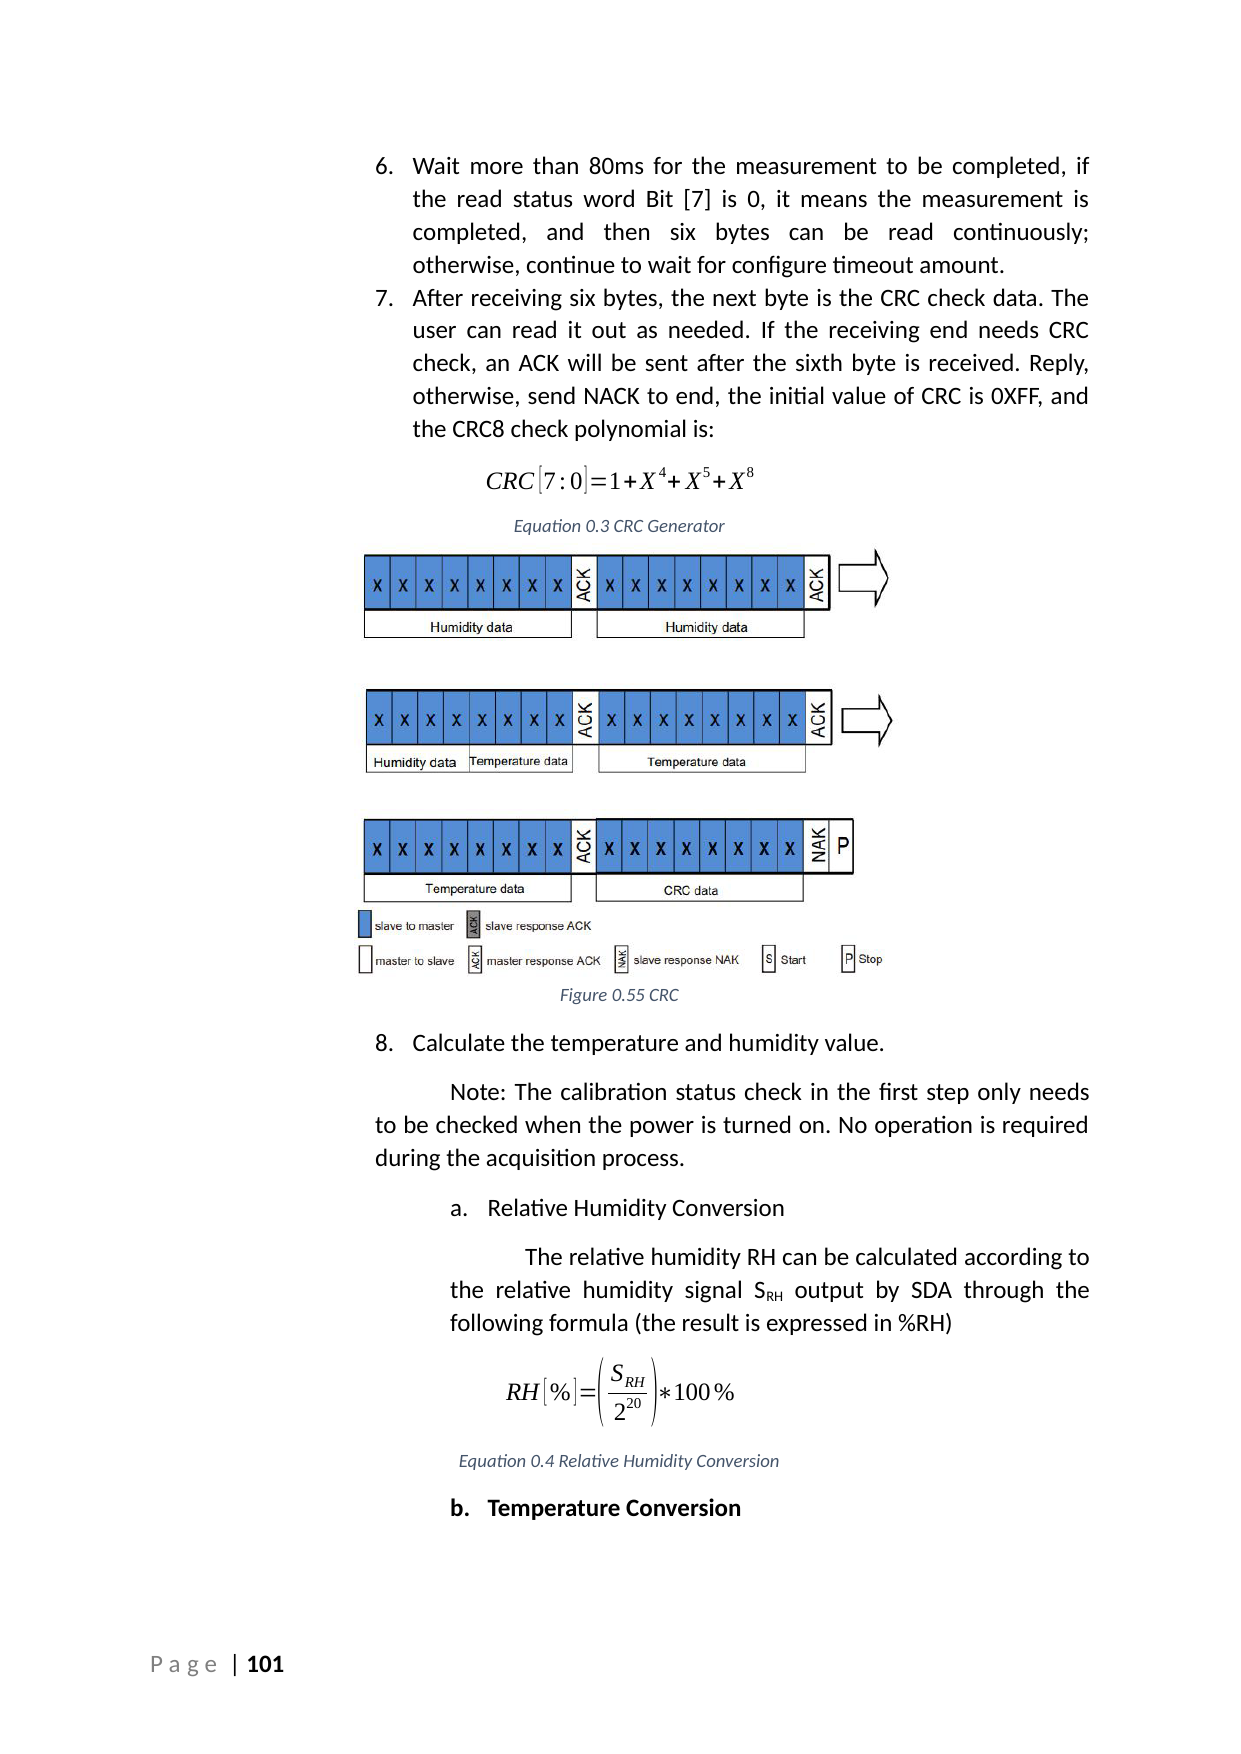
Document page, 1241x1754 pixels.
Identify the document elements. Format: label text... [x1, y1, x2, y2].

text The relative humidity RH can be calculated according to the relative humidity signal SRH output by SDA through the following formula (the result is expressed in %RH) [450, 1241, 1090, 1338]
text Note: The calibration status check in the first step only needs to be checked when the power is turned on. No operation is required during the acquisition process. [375, 1076, 1090, 1173]
list Temperature Conversion [450, 1492, 1090, 1523]
list Wait more than 80ms for the measurement to be completed, if the read status word Bit [7] is 0, it means the measurement is completed, and then six bytes can be read continuously; otherwise, continue to wait for configure timeout amount. [375, 150, 1090, 279]
list Relative Humidity Conversion [450, 1192, 1090, 1222]
list After receiving six bytes, the next byte is the CRC check data. The user can read it out as needed. If the receiving end needs CRC check, an ACK will be sent after the sixth byte is received. Reply, otherwise, send NACK to end, the initial value of CRC is 0XFF, and the CRC8 check polynomial is: [375, 282, 1090, 444]
picture [340, 543, 900, 980]
